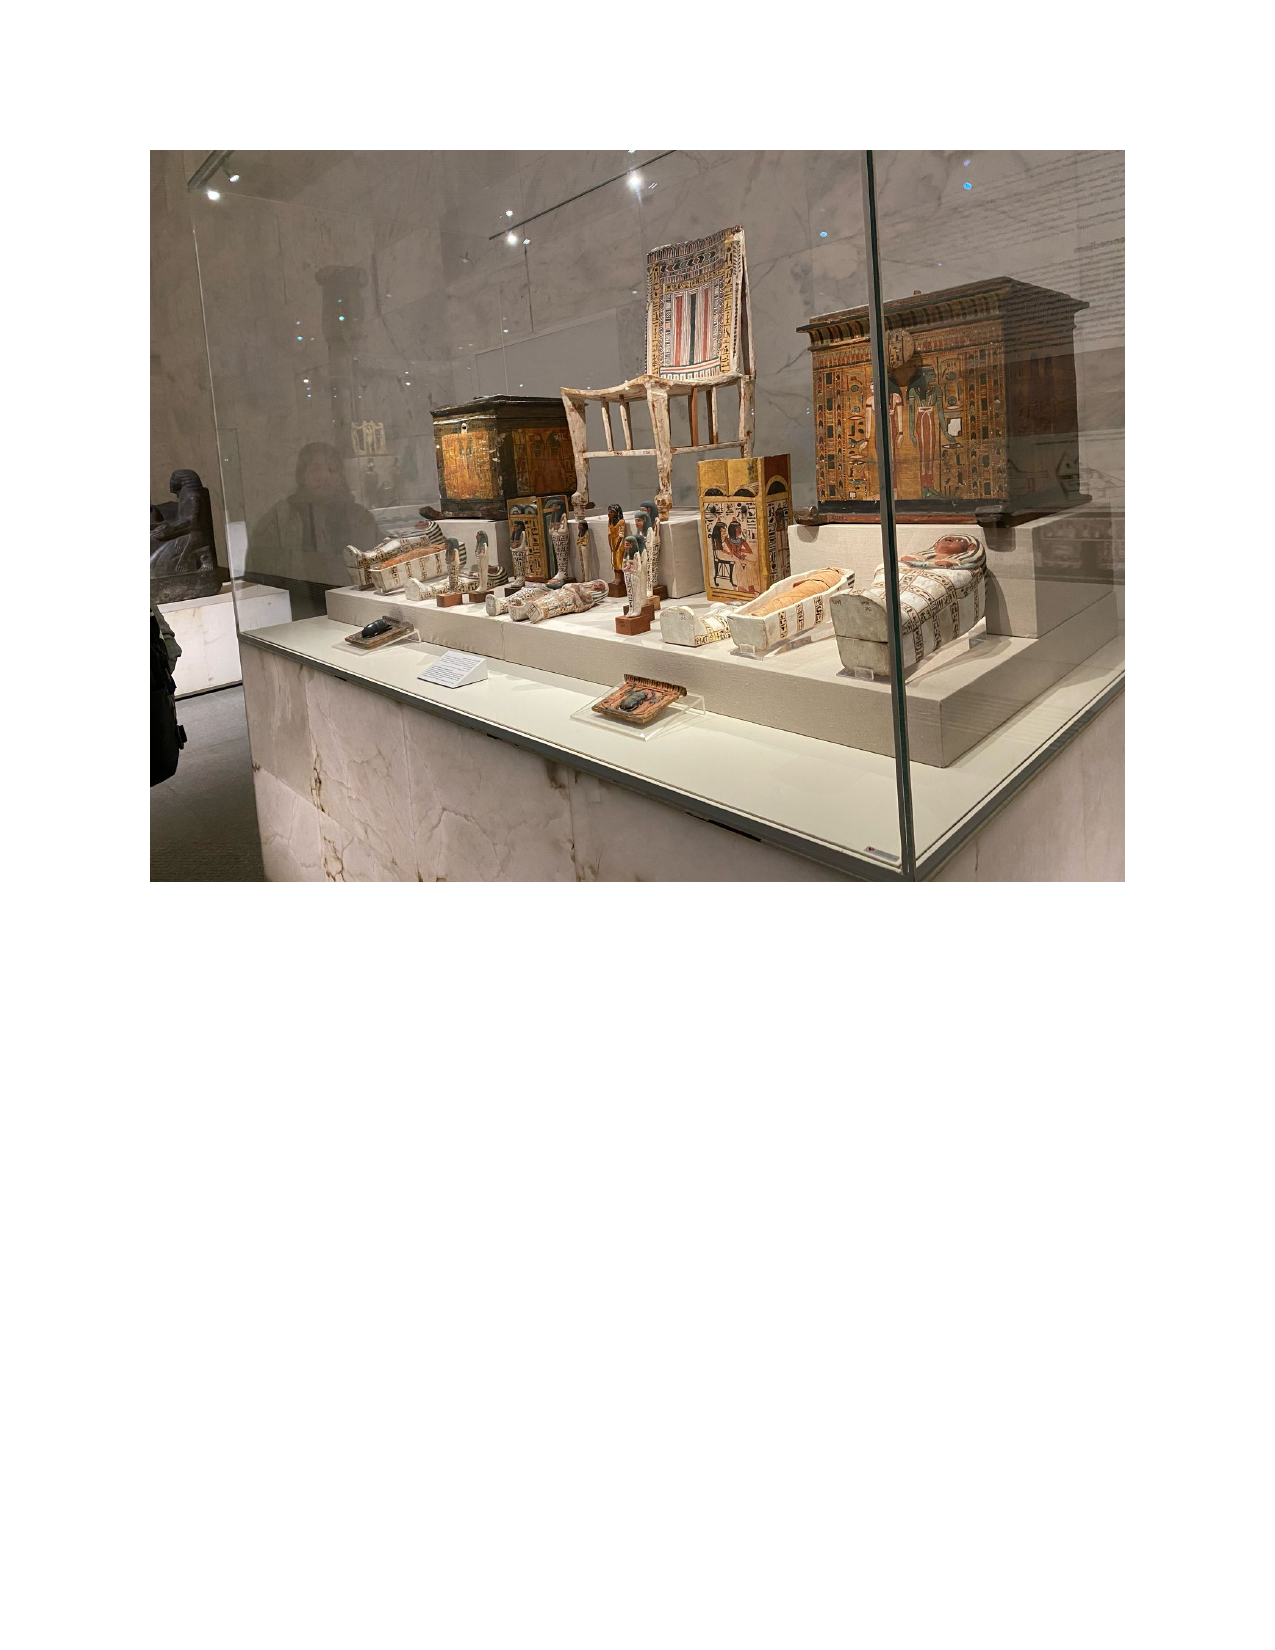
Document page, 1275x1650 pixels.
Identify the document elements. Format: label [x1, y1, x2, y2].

picture [150, 150, 1125, 882]
